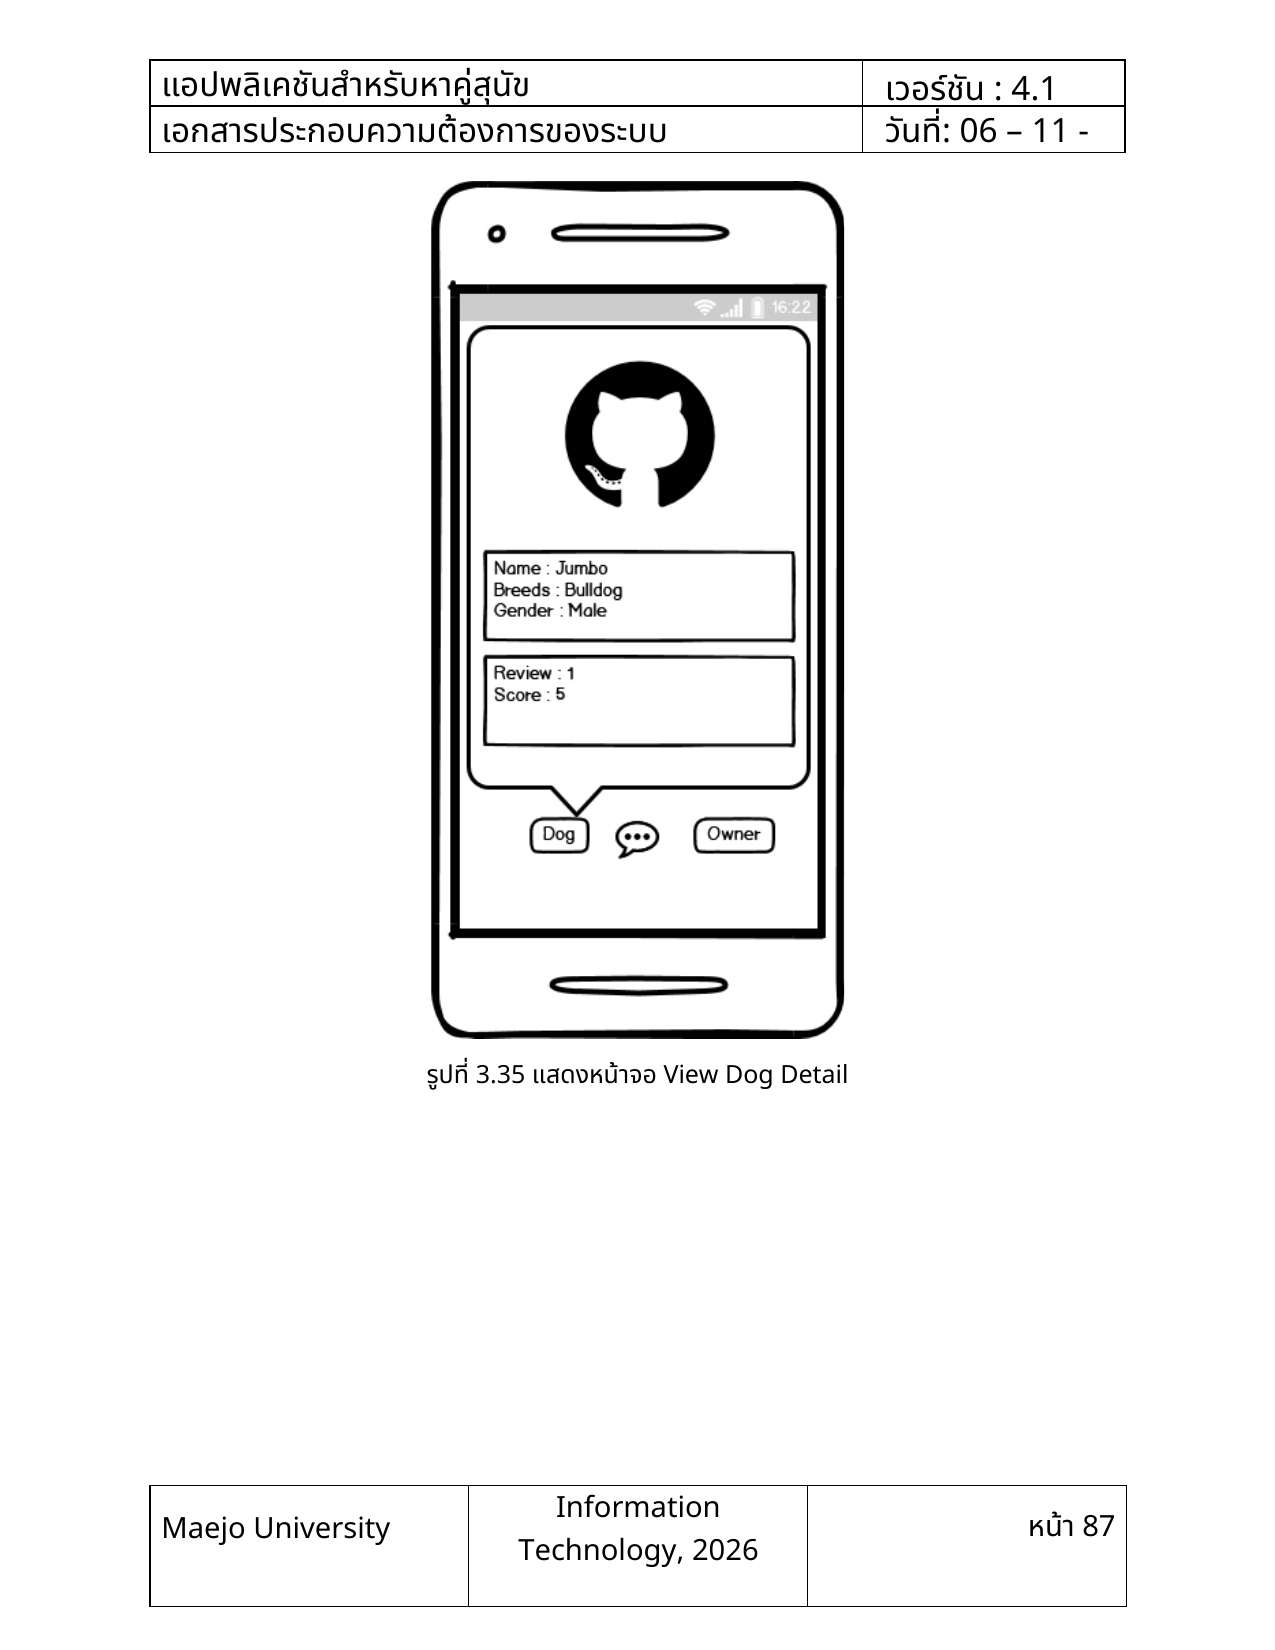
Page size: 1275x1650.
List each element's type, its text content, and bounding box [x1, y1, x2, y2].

picture [430, 181, 845, 1039]
text รูปที่ 3.35 แสดงหน้าจอ View Dog Detail [150, 1057, 1125, 1095]
